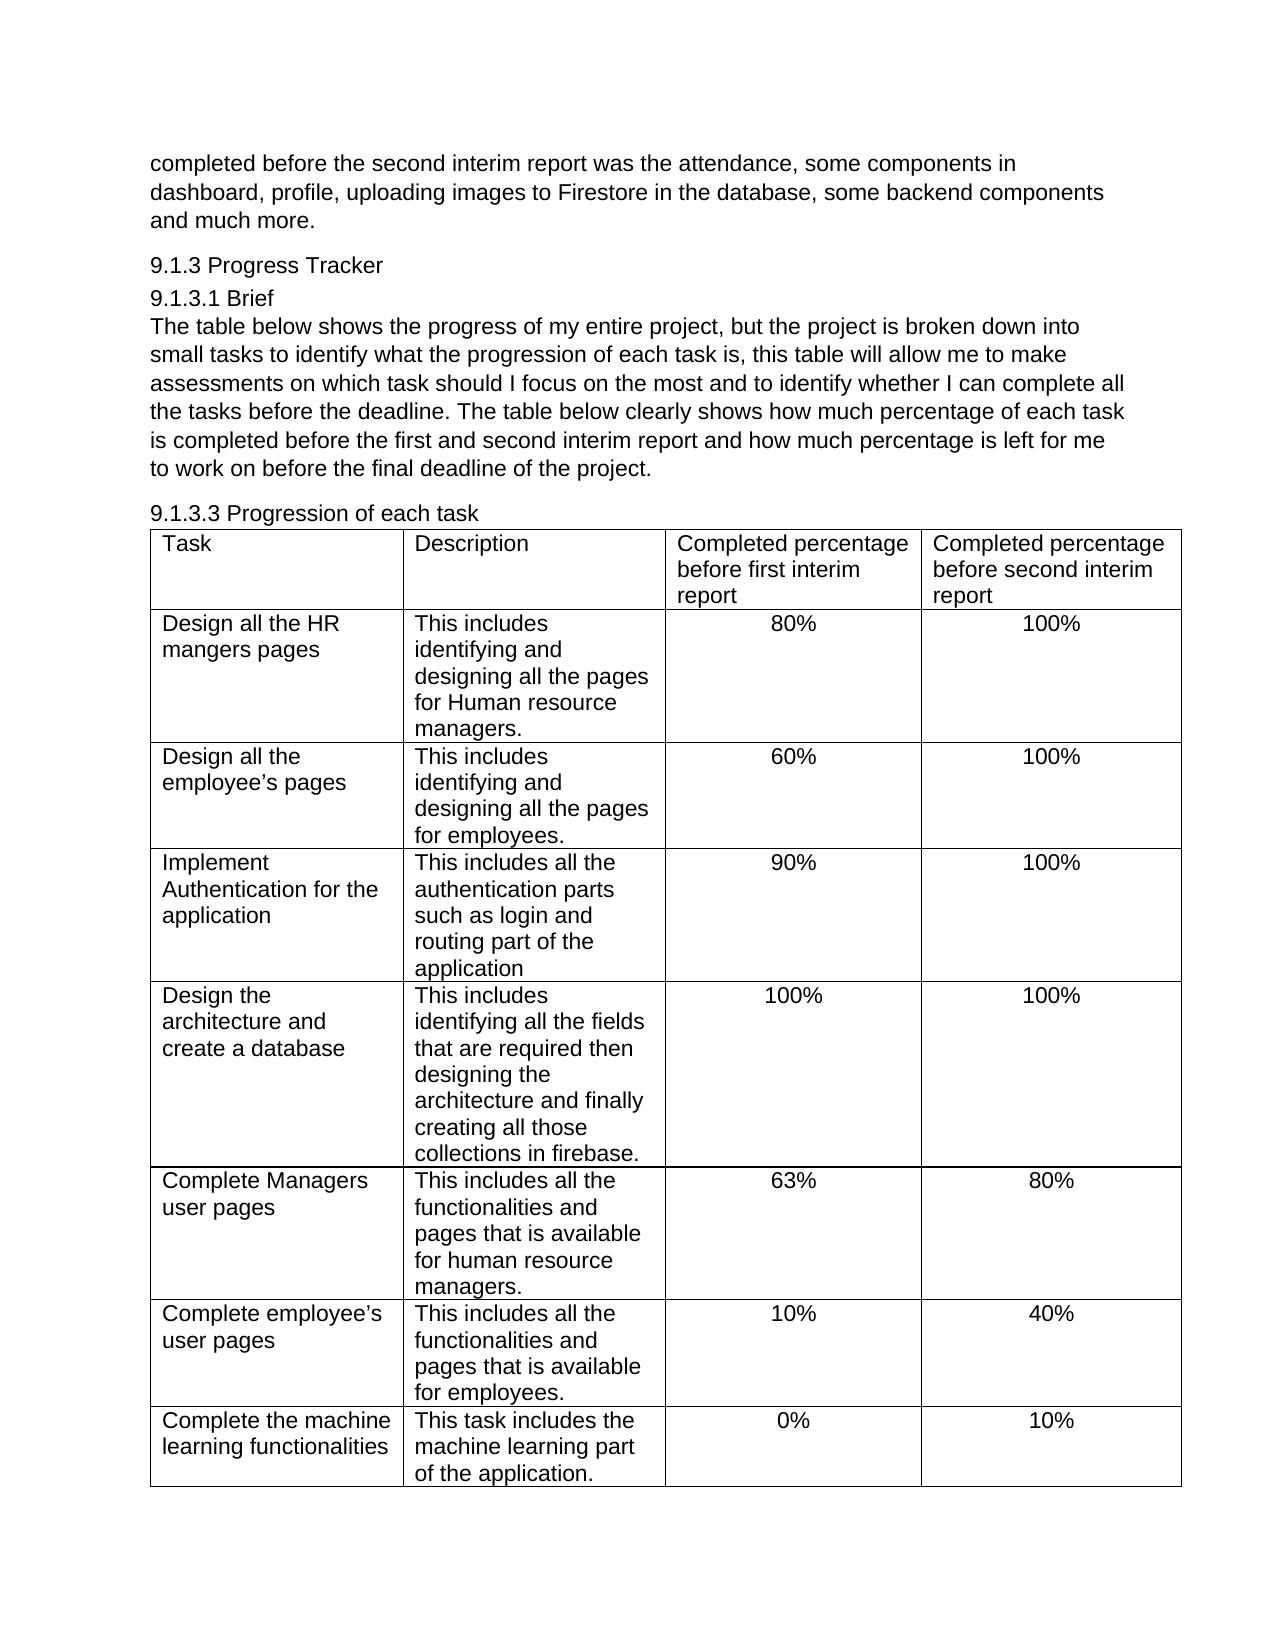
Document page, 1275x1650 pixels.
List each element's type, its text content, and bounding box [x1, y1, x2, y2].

subtitle 9.1.3 Progress Tracker [150, 252, 1125, 278]
table_cell Complete employee’s user pages [151, 1300, 403, 1406]
table_header Completed percentage before first interim report [666, 530, 921, 609]
table_cell 10% [666, 1300, 921, 1406]
table_cell This includes all the functionalities and pages that is available for employees. [404, 1300, 665, 1406]
table_cell 100% [922, 982, 1181, 1166]
table_cell This includes identifying and designing all the pages for employees. [404, 743, 665, 848]
table_cell Design all the employee’s pages [151, 743, 403, 848]
table_cell 63% [666, 1168, 921, 1299]
table_cell This task includes the machine learning part of the application. [404, 1407, 665, 1486]
table_cell 60% [666, 743, 921, 848]
table_cell Design all the HR mangers pages [151, 610, 403, 742]
table_cell 80% [666, 610, 921, 742]
table_cell 100% [922, 743, 1181, 848]
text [150, 150, 1125, 233]
table_cell This includes all the functionalities and pages that is available for human resource managers. [404, 1168, 665, 1299]
table_cell Implement Authentication for the application [151, 849, 403, 981]
subtitle 9.1.3.3 Progression of each task [150, 500, 1125, 527]
table_cell 80% [922, 1168, 1181, 1299]
text The table below shows the progress of my entire project, but the project is broken down into small tasks to identify what the progression of each task is, this table will allow me to make assessments on which task should I focus on the most and to identify whether I can complete all the tasks before the deadline. The table below clearly shows how much percentage of each task is completed before the first and second interim report and how much percentage is left for me to work on before the final deadline of the project. [150, 313, 1125, 482]
table_header Description [404, 530, 665, 609]
table_cell Complete Managers user pages [151, 1168, 403, 1299]
table_cell 40% [922, 1300, 1181, 1406]
table_cell 100% [666, 982, 921, 1166]
table_cell 10% [922, 1407, 1181, 1486]
table_header Completed percentage before second interim report [922, 530, 1181, 609]
table_cell 100% [922, 849, 1181, 981]
table_header Task [151, 530, 403, 609]
table_cell 90% [666, 849, 921, 981]
table_cell 0% [666, 1407, 921, 1486]
table_cell Complete the machine learning functionalities [151, 1407, 403, 1486]
table_cell 100% [922, 610, 1181, 742]
table_cell Design the architecture and create a database [151, 982, 403, 1166]
table_cell This includes identifying all the fields that are required then designing the architecture and finally creating all those collections in firebase. [404, 982, 665, 1166]
subtitle 9.1.3.1 Brief [150, 284, 1125, 311]
table_cell This includes identifying and designing all the pages for Human resource managers. [404, 610, 665, 742]
table_cell This includes all the authentication parts such as login and routing part of the application [404, 849, 665, 981]
